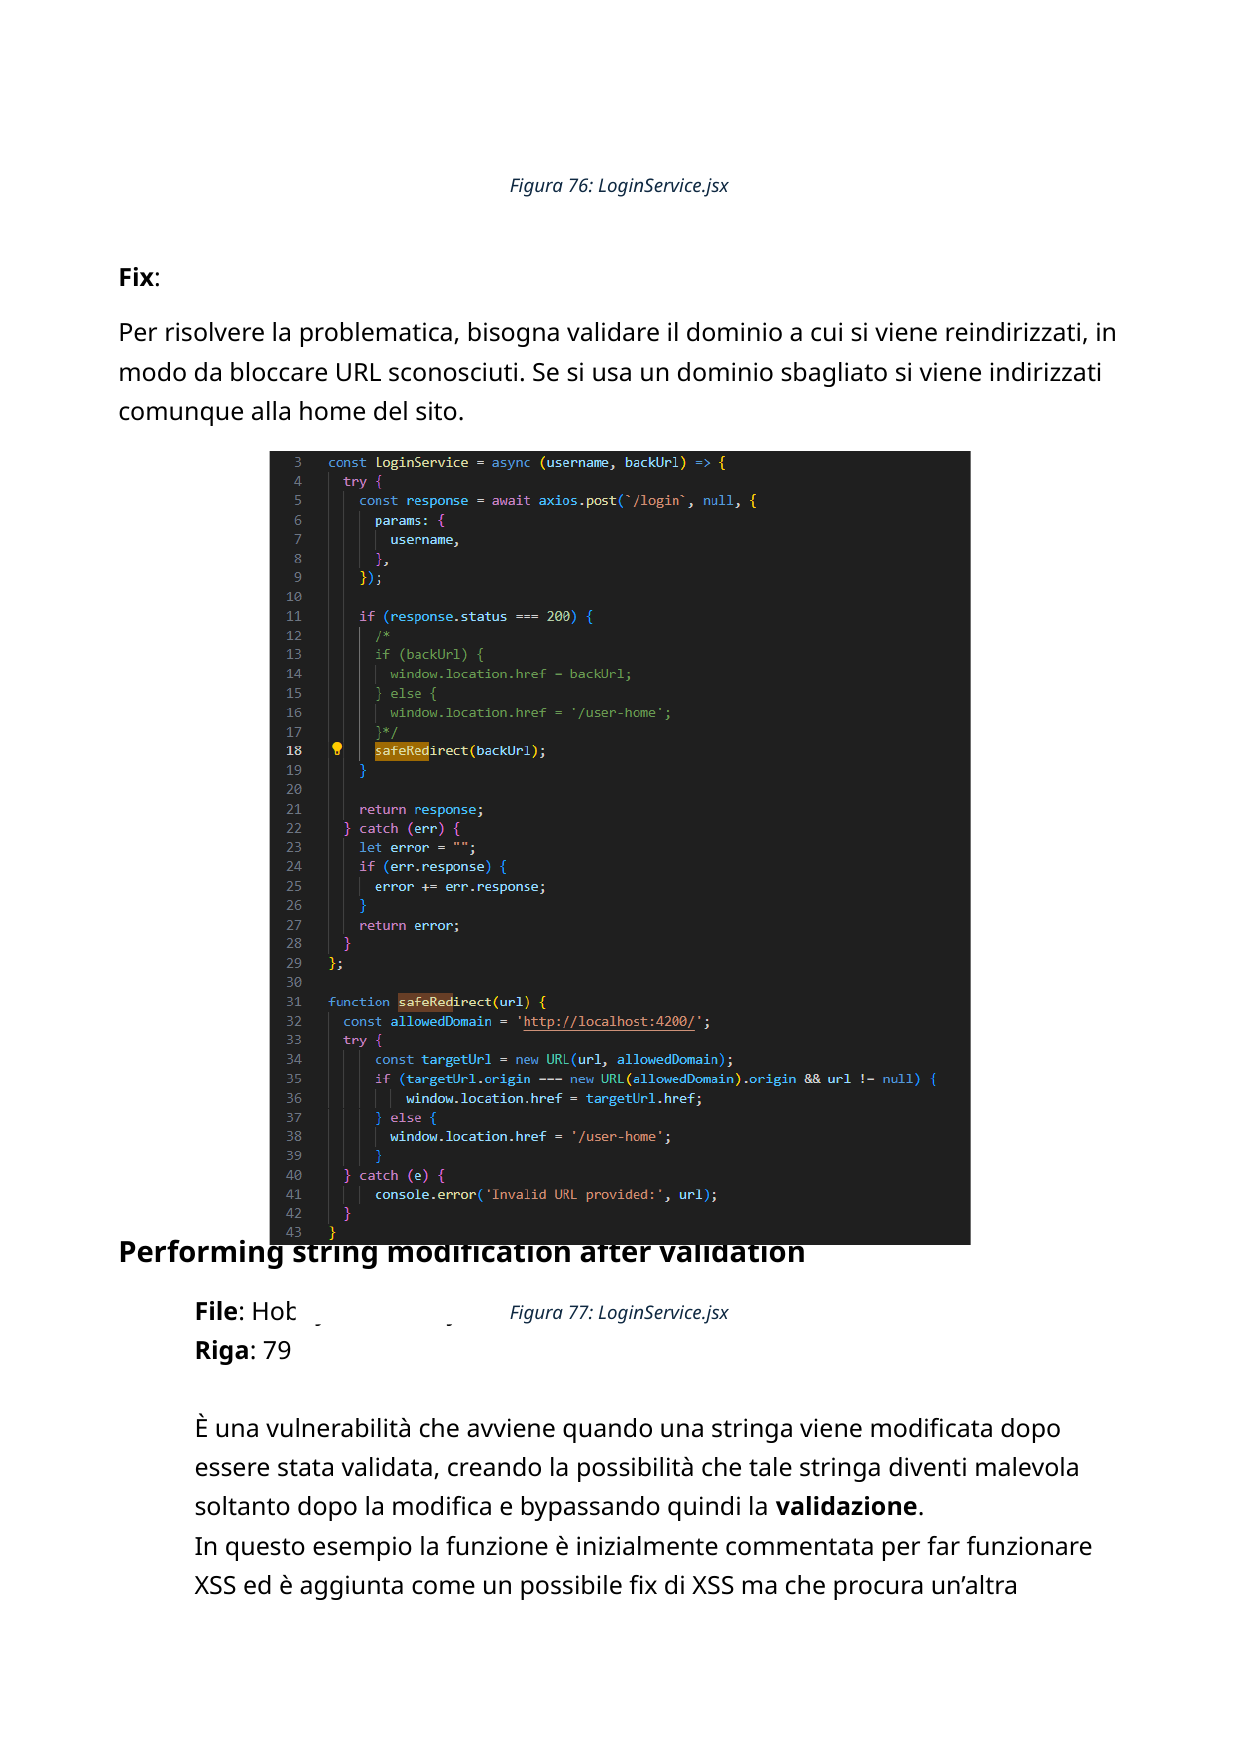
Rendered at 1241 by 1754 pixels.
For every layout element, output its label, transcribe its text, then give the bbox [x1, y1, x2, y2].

list È una vulnerabilità che avviene quando una stringa viene modificata dopo essere stata validata, creando la possibilità che tale stringa diventi malevola soltanto dopo la modifica e bypassando quindi la validazione. [194, 1411, 1122, 1523]
list File: HobbyController.java [194, 1293, 1122, 1327]
text Per risolvere la problematica, bisogna validare il dominio a cui si viene reindirizzati, in modo da bloccare URL sconosciuti. Se si usa un dominio sbagliato si viene indirizzati comunque alla home del sito. [118, 315, 1122, 427]
text Fix: [118, 259, 1122, 293]
picture [269, 451, 971, 1245]
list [194, 1528, 1122, 1601]
text Performing string modification after validation [118, 1231, 1122, 1271]
list Riga: 79 [194, 1332, 1122, 1366]
